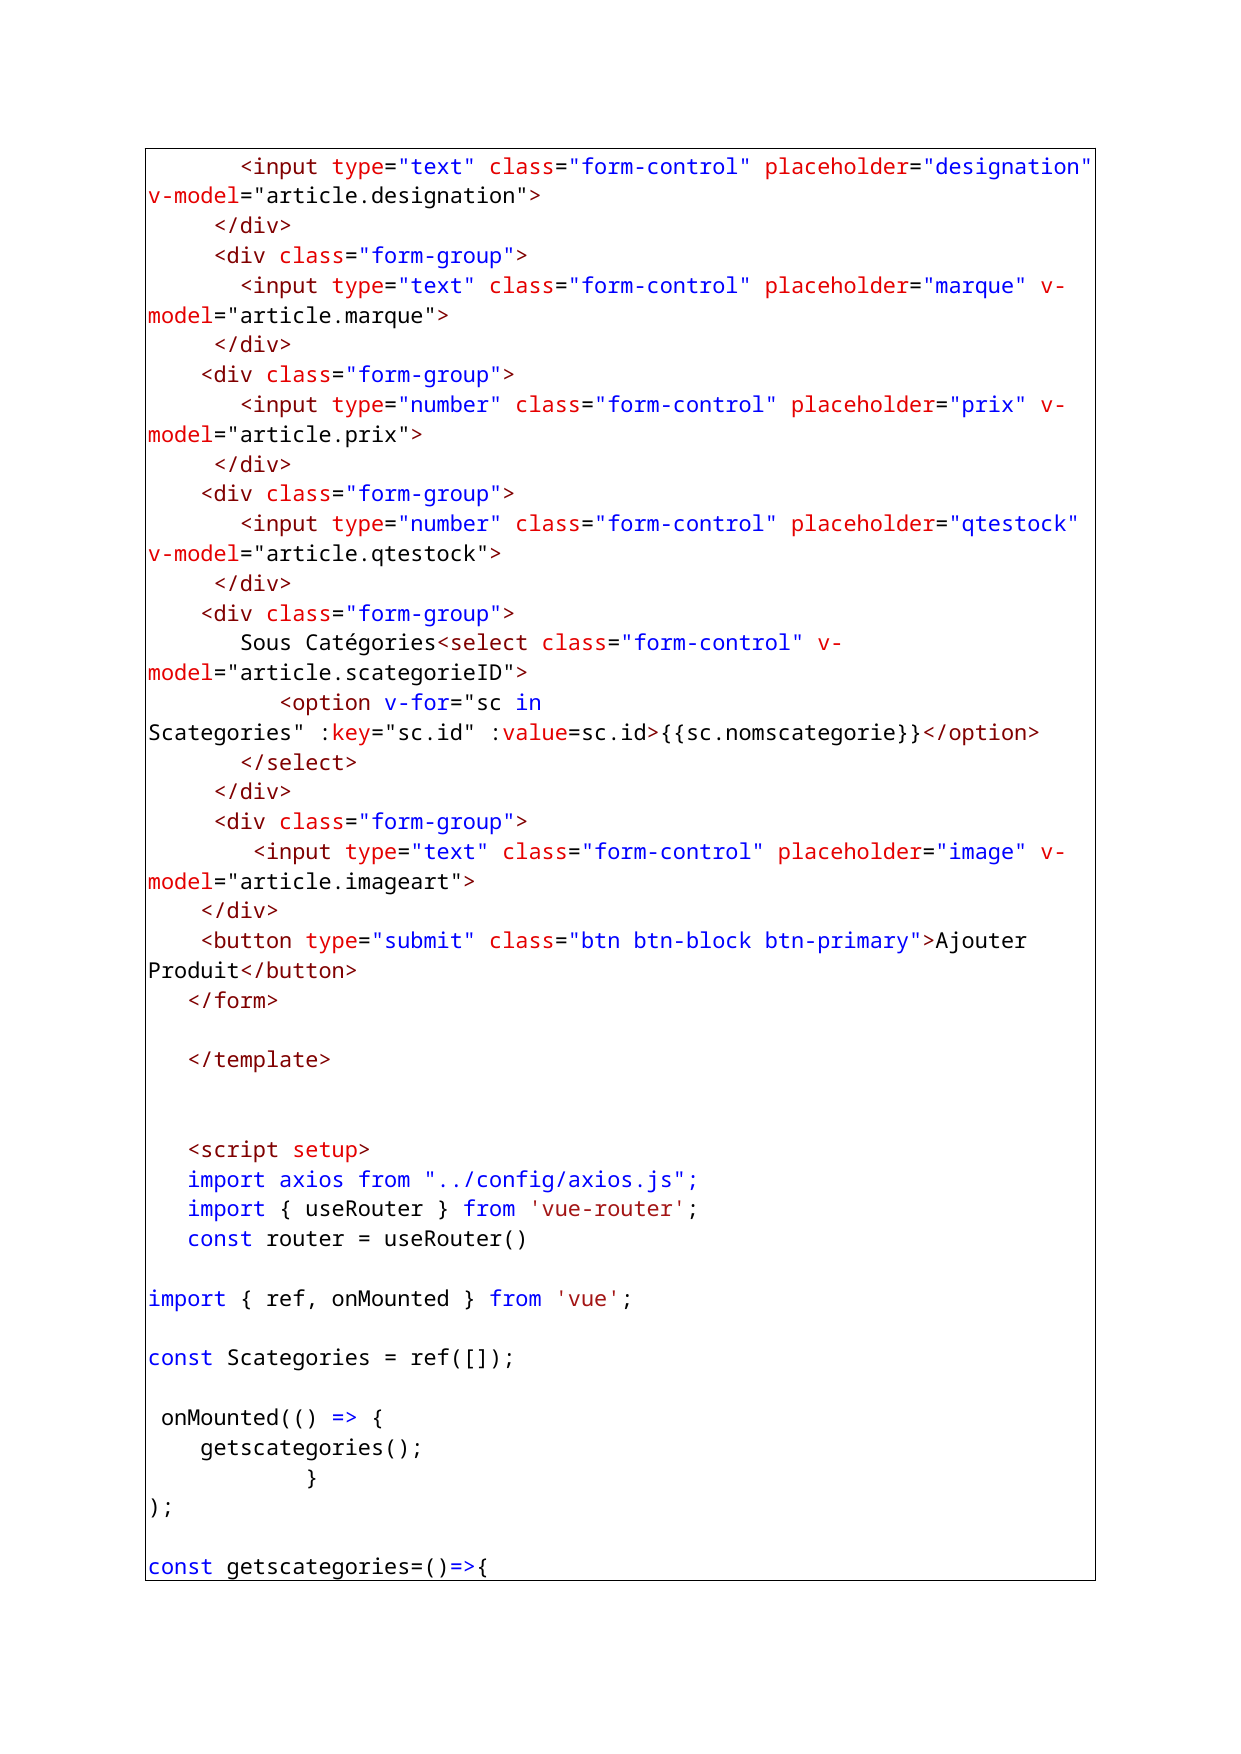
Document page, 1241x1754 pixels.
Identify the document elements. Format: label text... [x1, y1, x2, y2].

text <input type="text" class="form-control" placeholder="image" v-model="article.imageart"> [148, 836, 1093, 896]
text </div> [148, 210, 1093, 240]
text </div> [148, 568, 1093, 598]
text <button type="submit" class="btn btn-block btn-primary">Ajouter Produit</button> [148, 925, 1093, 985]
text </form> [148, 985, 1093, 1015]
text <input type="number" class="form-control" placeholder="prix" v-model="article.prix"> [148, 389, 1093, 449]
text <script setup> [148, 1134, 1093, 1164]
text onMounted(() => { [148, 1402, 1093, 1432]
text const getscategories=()=>{ [148, 1551, 1093, 1580]
text <input type="text" class="form-control" placeholder="marque" v-model="article.marque"> [148, 270, 1093, 329]
text import { ref, onMounted } from 'vue'; [148, 1283, 1093, 1313]
text import { useRouter } from 'vue-router'; [148, 1193, 1093, 1223]
text </div> [148, 776, 1093, 806]
text getscategories(); [148, 1432, 1093, 1462]
text <div class="form-group"> [148, 598, 1093, 627]
text ); [148, 1491, 1093, 1521]
text const router = useRouter() [148, 1223, 1093, 1253]
text <input type="number" class="form-control" placeholder="qtestock" v-model="article.qtestock"> [148, 508, 1093, 568]
text <div class="form-group"> [148, 240, 1093, 270]
text <option v-for="sc in Scategories" :key="sc.id" :value=sc.id>{{sc.nomscategorie}}</option> [148, 687, 1093, 747]
text </select> [148, 747, 1093, 776]
text const Scategories = ref([]); [148, 1342, 1093, 1372]
text <div class="form-group"> [148, 478, 1093, 508]
text import axios from "../config/axios.js"; [148, 1164, 1093, 1193]
text <div class="form-group"> [148, 359, 1093, 389]
text </div> [148, 896, 1093, 925]
text } [148, 1462, 1093, 1491]
text <input type="text" class="form-control" placeholder="designation" v-model="article.designation"> [146, 149, 1095, 210]
text Sous Catégories<select class="form-control" v-model="article.scategorieID"> [148, 627, 1093, 687]
text </div> [148, 329, 1093, 359]
text </div> [148, 449, 1093, 478]
text <div class="form-group"> [148, 806, 1093, 836]
text </template> [148, 1044, 1093, 1074]
